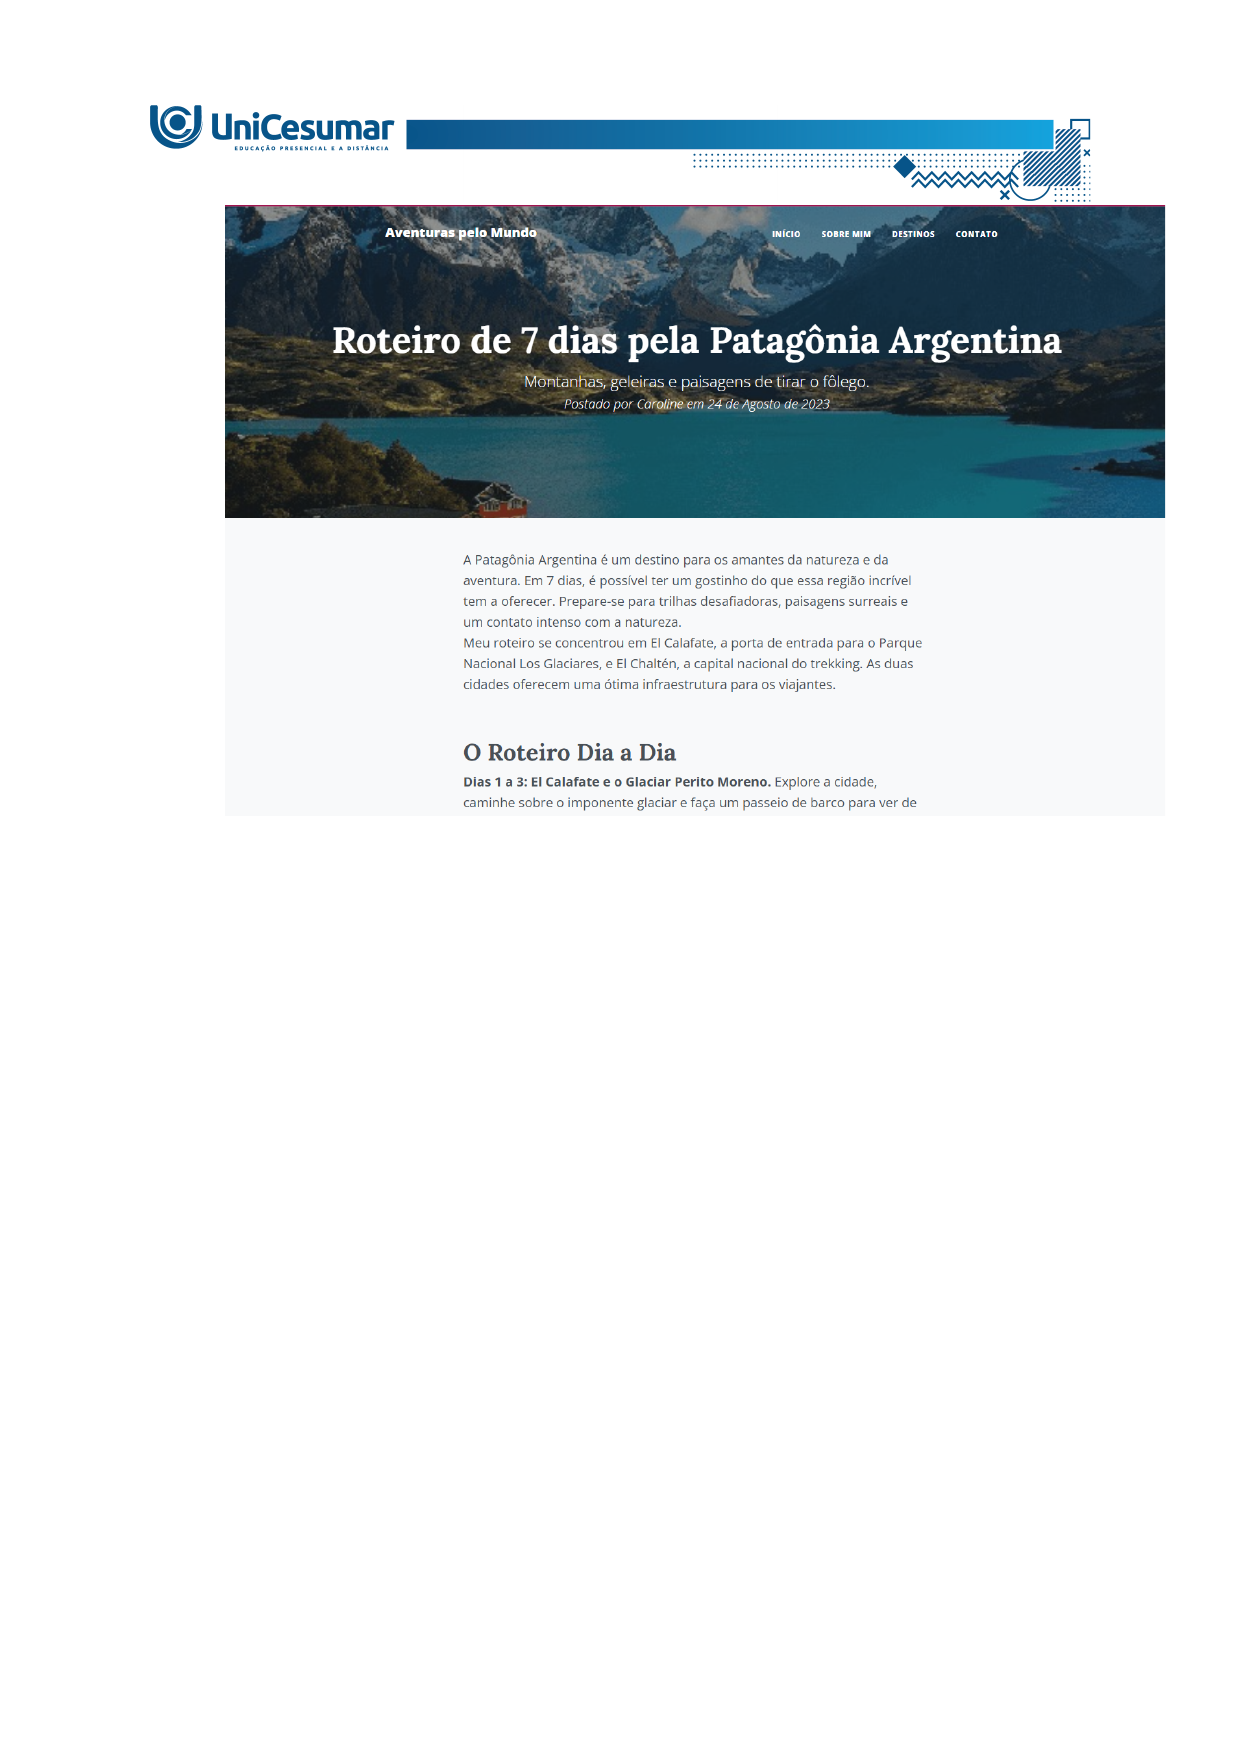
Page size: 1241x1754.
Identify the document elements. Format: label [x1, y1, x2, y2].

picture [150, 105, 1091, 202]
picture [225, 205, 1166, 816]
